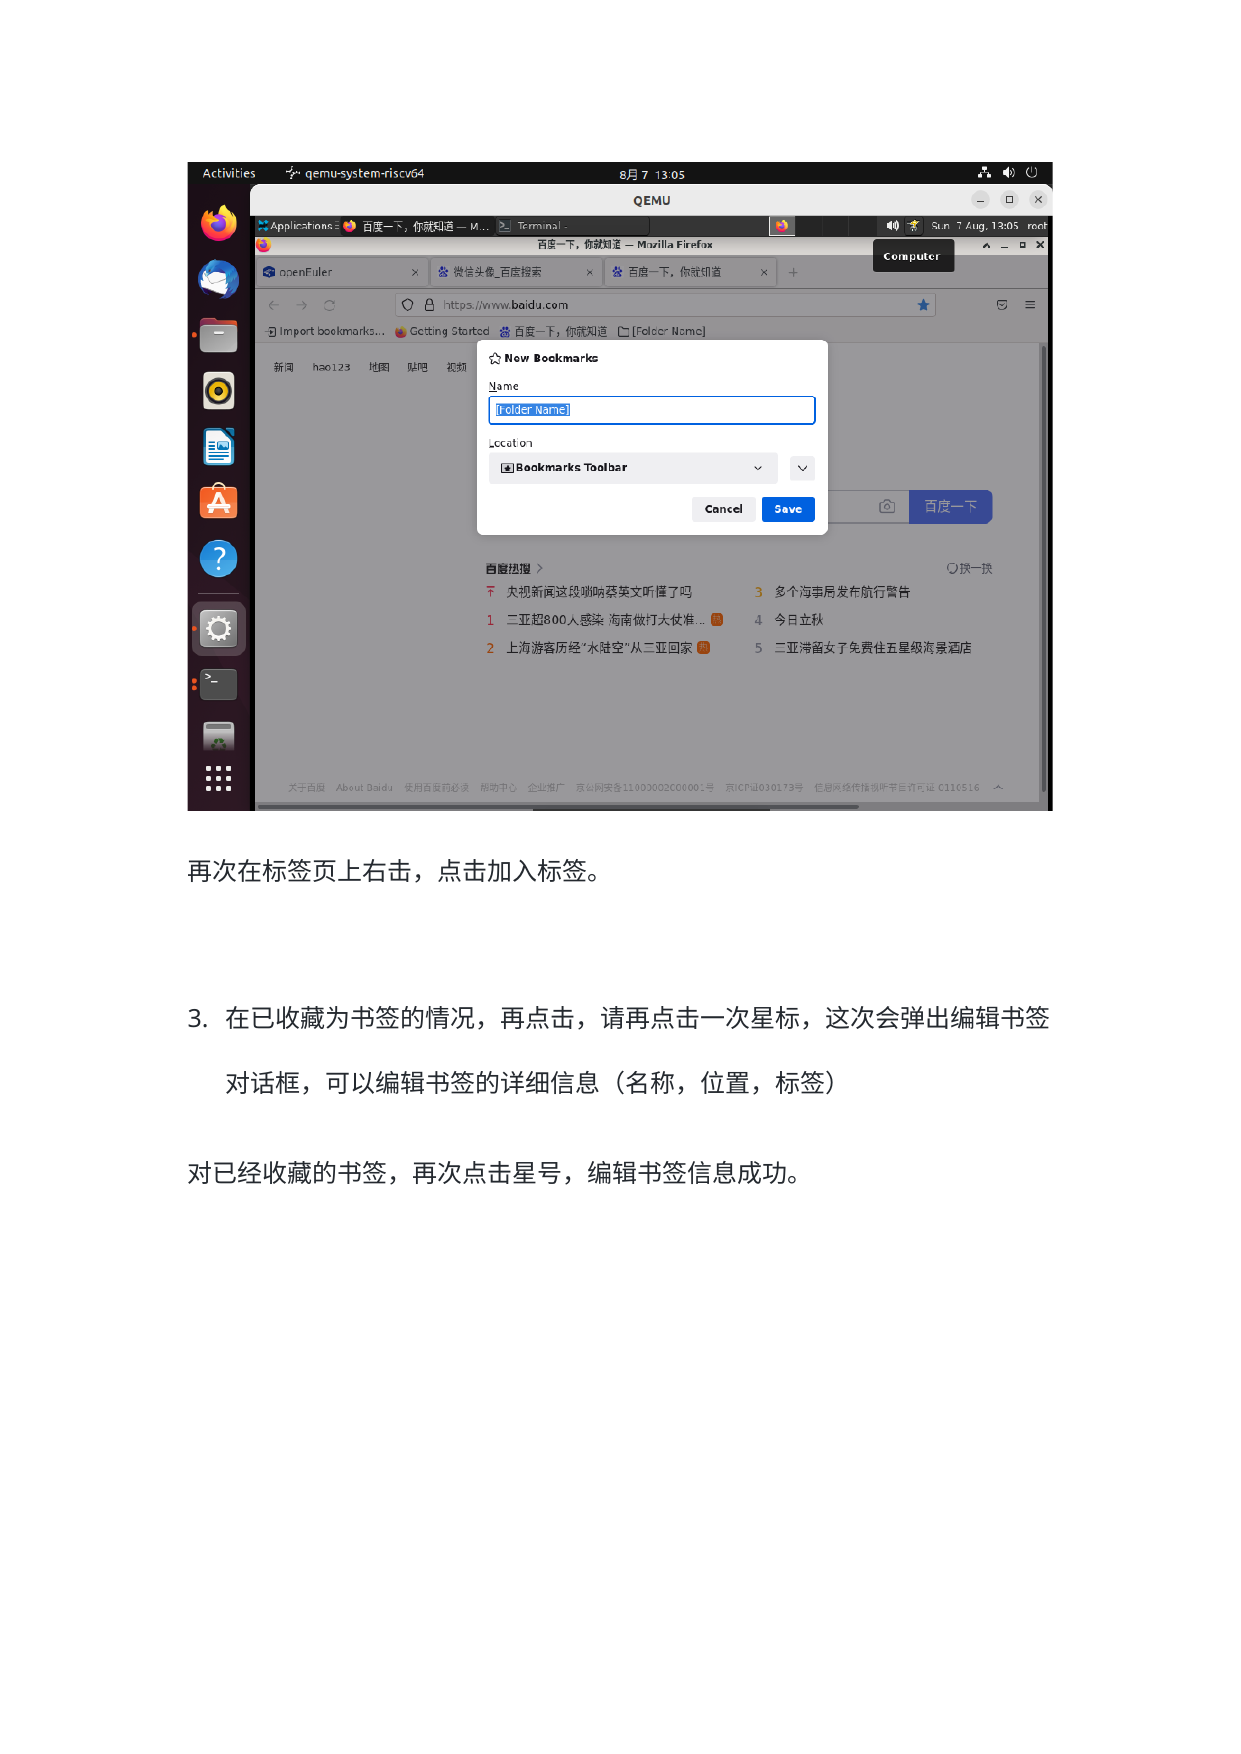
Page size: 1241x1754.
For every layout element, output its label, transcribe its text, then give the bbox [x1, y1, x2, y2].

picture [187, 162, 1053, 811]
list 在已收藏为书签的情况，再点击，请再点击一次星标，这次会弹出编辑书签对话框，可以编辑书签的详细信息（名称，位置，标签） [187, 984, 1053, 1114]
text 再次在标签页上右击，点击加入标签。 [187, 837, 1053, 902]
text 对已经收藏的书签，再次点击星号，编辑书签信息成功。 [187, 1139, 1053, 1204]
